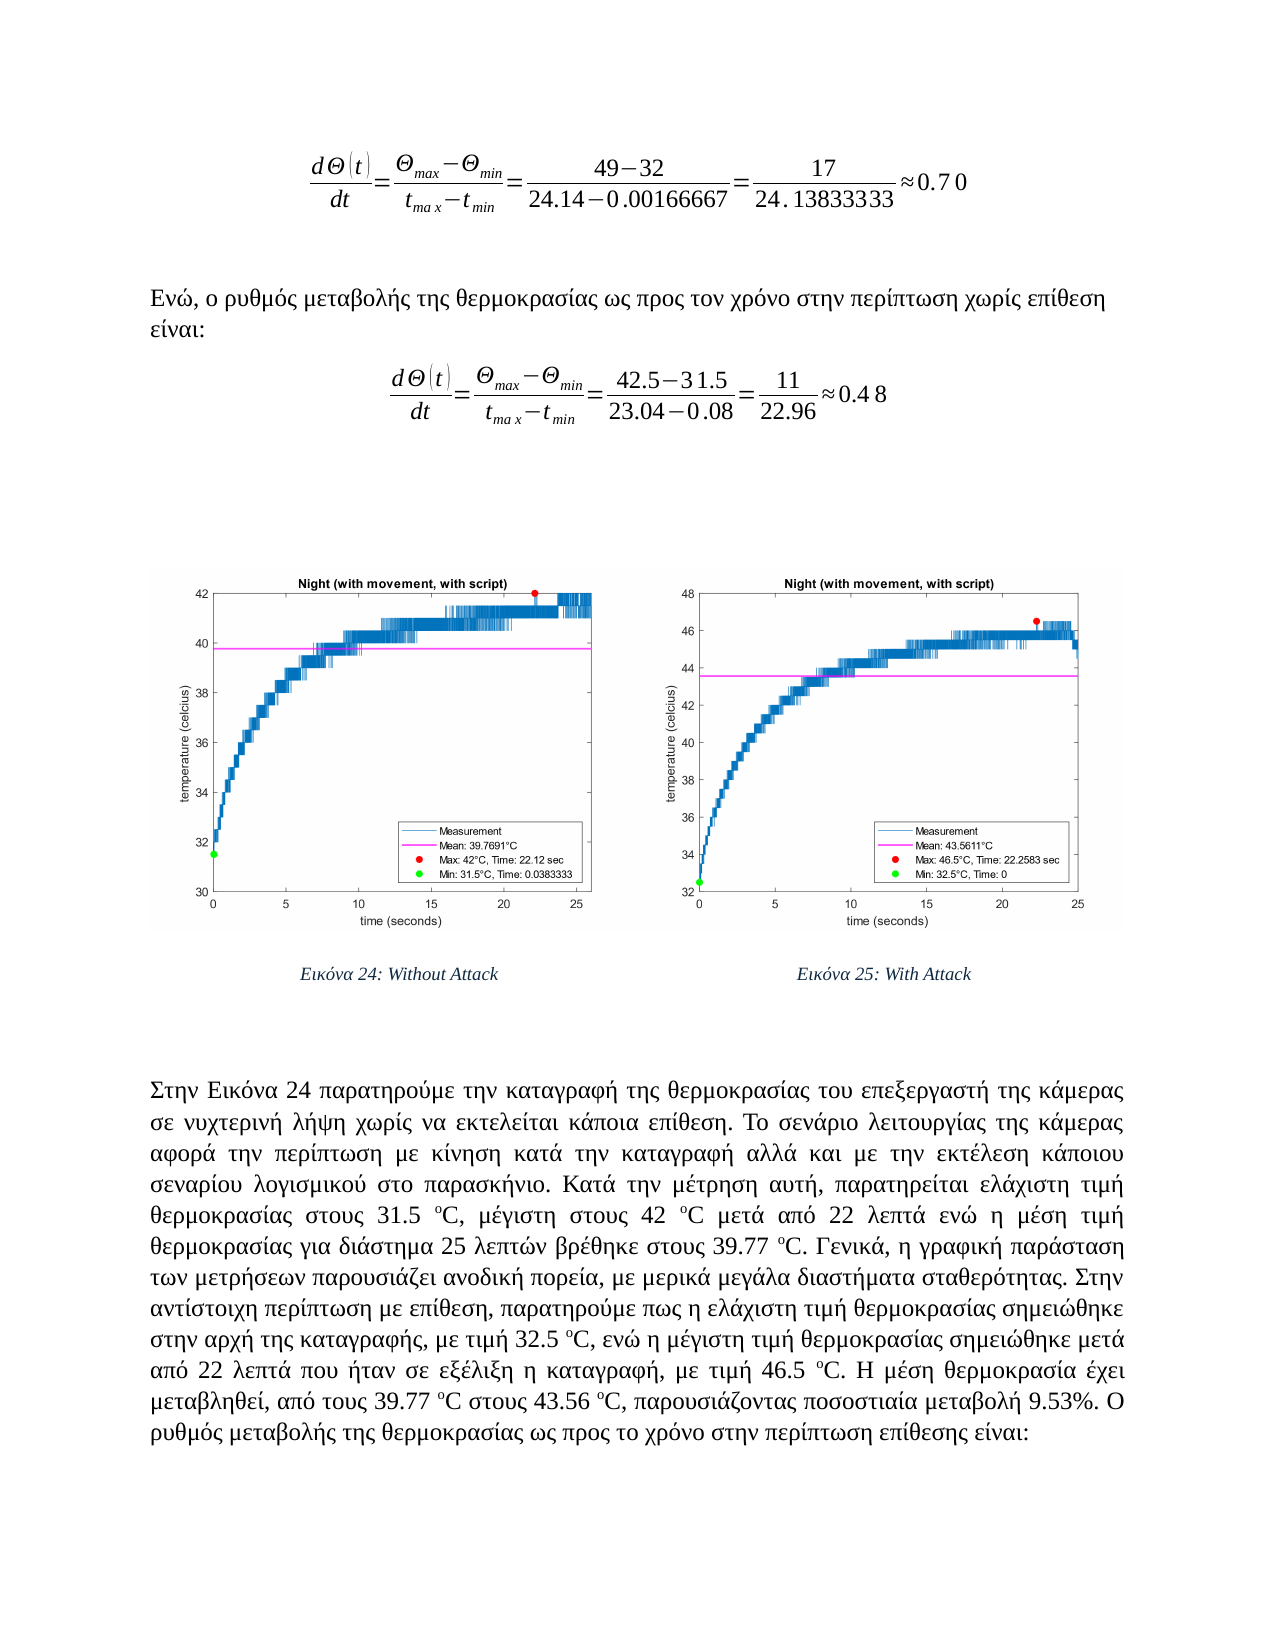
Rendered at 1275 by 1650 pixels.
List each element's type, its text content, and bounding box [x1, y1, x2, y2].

text Ενώ, ο ρυθμός μεταβολής της θερμοκρασίας ως προς τον χρόνο στην περίπτωση χωρίς επίθεση είναι: [150, 283, 1125, 343]
text Στην Εικόνα 24 παρατηρούμε την καταγραφή της θερμοκρασίας του επεξεργαστή της κάμερας σε νυχτερινή λήψη χωρίς να εκτελείται κάποια επίθεση. Το σενάριο λειτουργίας της κάμερας αφορά την περίπτωση με κίνηση κατά την καταγραφή αλλά και με την εκτέλεση κάποιου σεναρίου λογισμικού στο παρασκήνιο. Κατά την μέτρηση αυτή, παρατηρείται ελάχιστη τιμή θερμοκρασίας στους 31.5 οC, μέγιστη στους 42 οC μετά από 22 λεπτά ενώ η μέση τιμή θερμοκρασίας για διάστημα 25 λεπτών βρέθηκε στους 39.77 οC. Γενικά, η γραφική παράσταση των μετρήσεων παρουσιάζει ανοδική πορεία, με μερικά μεγάλα διαστήματα σταθερότητας. Στην αντίστοιχη περίπτωση με επίθεση, παρατηρούμε πως η ελάχιστη τιμή θερμοκρασίας σημειώθηκε στην αρχή της καταγραφής, με τιμή 32.5 οC, ενώ η μέγιστη τιμή θερμοκρασίας σημειώθηκε μετά από 22 λεπτά που ήταν σε εξέλιξη η καταγραφή, με τιμή 46.5 οC. Η μέση θερμοκρασία έχει μεταβληθεί, από τους 39.77 οC στους 43.56 οC, παρουσιάζοντας ποσοστιαία μεταβολή 9.53%. Ο ρυθμός μεταβολής της θερμοκρασίας ως προς το χρόνο στην περίπτωση επίθεσης είναι: [150, 1076, 1125, 1446]
text Εικόνα 24: Without Attack Εικόνα 25: With Attack [225, 963, 1125, 984]
picture [150, 566, 1124, 932]
